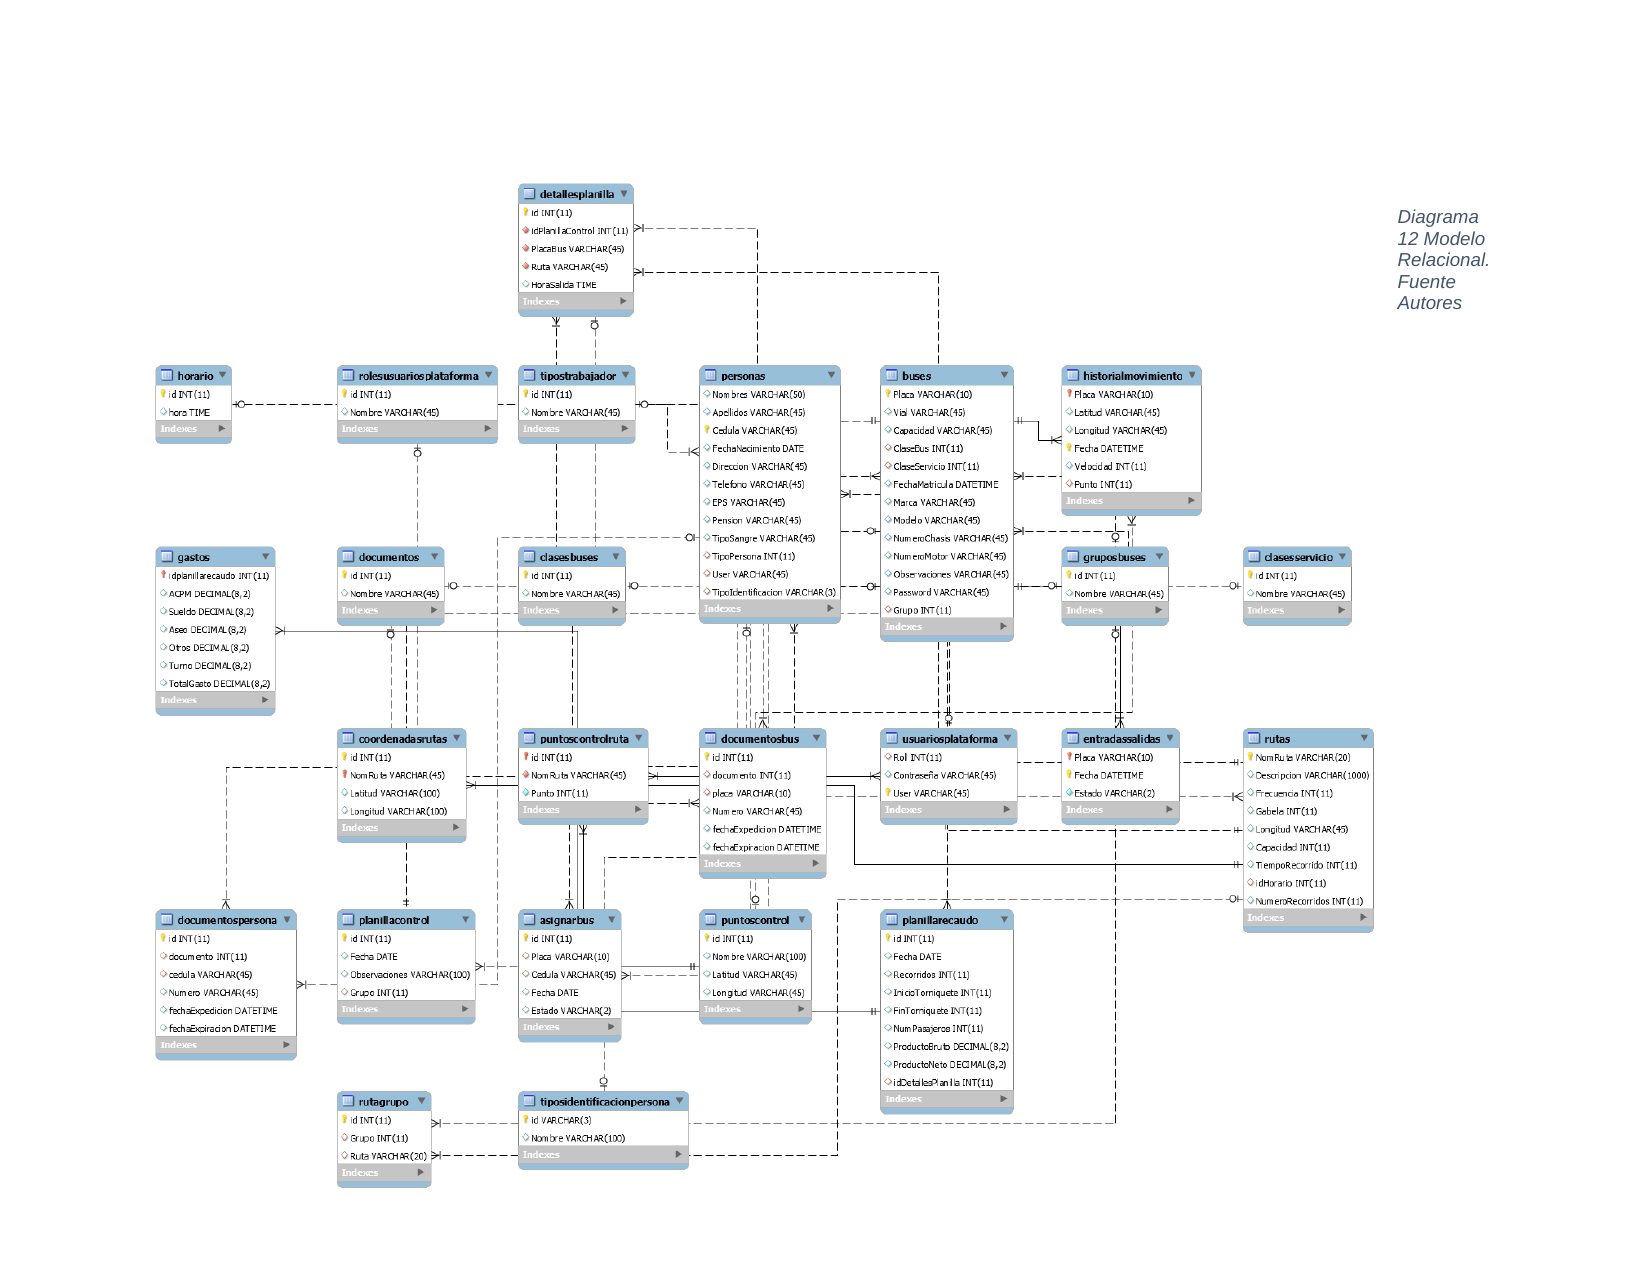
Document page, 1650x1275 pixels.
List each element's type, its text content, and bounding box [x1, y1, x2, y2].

picture [147, 175, 1379, 1191]
